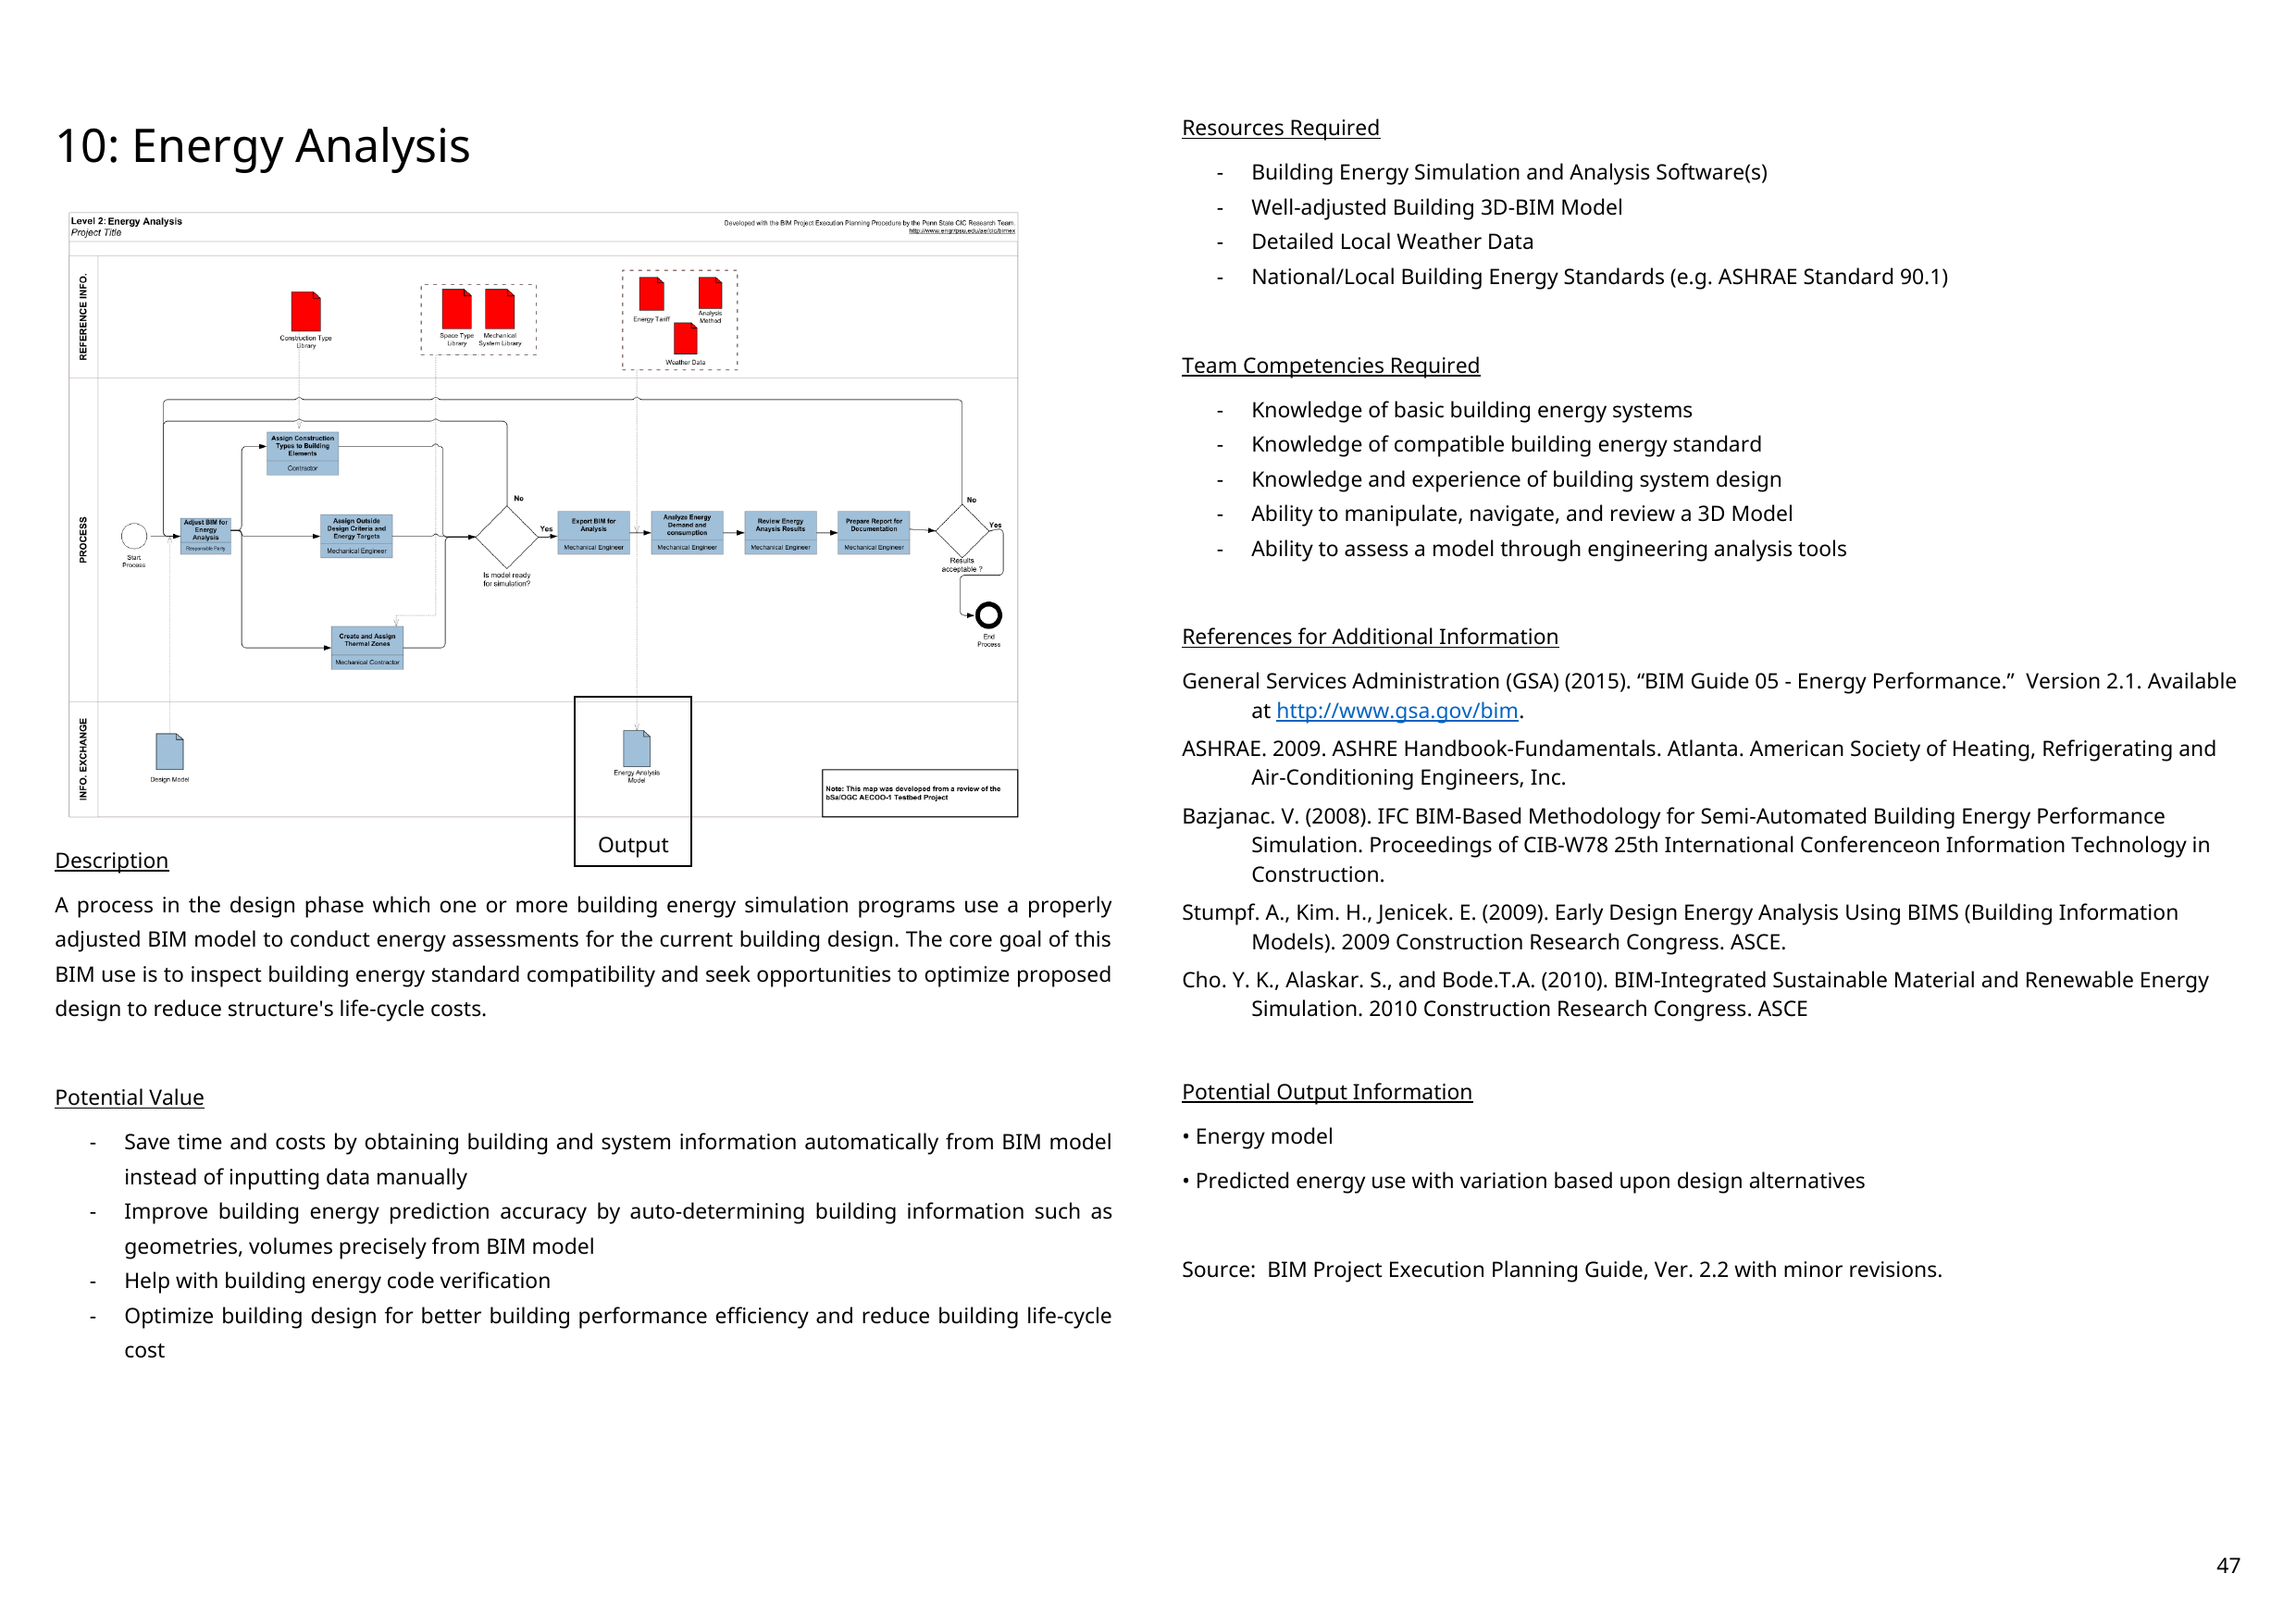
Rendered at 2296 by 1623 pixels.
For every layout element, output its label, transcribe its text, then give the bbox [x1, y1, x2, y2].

list Detailed Local Weather Data [1216, 227, 2240, 255]
picture [55, 198, 1032, 831]
list Knowledge of basic building energy systems [1216, 394, 2240, 424]
subtitle 10: Energy Analysis [55, 113, 1113, 176]
list National/Local Building Energy Standards (e.g. ASHRAE Standard 90.1) [1216, 262, 2240, 291]
text A process in the design phase which one or more building energy simulation programs use a properly adjusted BIM model to conduct energy assessments for the current building design. The core goal of this BIM use is to inspect building energy standard compatibility and seek opportunities to optimize proposed design to reduce structure's life-cycle costs. [55, 890, 1113, 1023]
list Optimize building design for better building performance efficiency and reduce building life-cycle cost [90, 1301, 1113, 1364]
subtitle Potential Value [55, 1083, 1113, 1111]
text Bazjanac. V. (2008). IFC BIM-Based Methodology for Semi-Automated Building Energy Performance Simulation. Proceedings of CIB-W78 25th International Conferenceon Information Technology in Construction. [1182, 801, 2240, 888]
list Improve building energy prediction accuracy by auto-determining building information such as geometries, volumes precisely from BIM model [90, 1196, 1113, 1260]
text Stumpf. A., Kim. H., Jenicek. E. (2009). Early Design Energy Analysis Using BIMS (Building Information Models). 2009 Construction Research Congress. ASCE. [1182, 898, 2240, 956]
subtitle Resources Required [1182, 113, 2240, 142]
text General Services Administration (GSA) (2015). “BIM Guide 05 - Energy Performance.” Version 2.1. Available at http://www.gsa.gov/bim. [1182, 666, 2240, 725]
list Building Energy Simulation and Analysis Software(s) [1216, 157, 2240, 186]
list Save time and costs by obtaining building and system information automatically from BIM model instead of inputting data manually [90, 1127, 1113, 1191]
text • Predicted energy use with variation based upon design alternatives [1182, 1166, 2240, 1195]
list Ability to assess a model through engineering analysis tools [1216, 533, 2240, 563]
text ASHRAE. 2009. ASHRE Handbook-Fundamentals. Atlanta. American Society of Heating, Refrigerating and Air-Conditioning Engineers, Inc. [1182, 734, 2240, 792]
list Well-adjusted Building 3D-BIM Model [1216, 192, 2240, 221]
list Help with building energy code verification [90, 1266, 1113, 1295]
list Ability to manipulate, navigate, and review a 3D Model [1216, 499, 2240, 527]
text Source: BIM Project Execution Planning Guide, Ver. 2.2 with minor revisions. [1182, 1255, 2240, 1283]
text Cho. Y. K., Alaskar. S., and Bode.T.A. (2010). BIM-Integrated Sustainable Material and Renewable Energy Simulation. 2010 Construction Research Congress. ASCE [1182, 965, 2240, 1023]
list Knowledge and experience of building system design [1216, 464, 2240, 493]
subtitle Team Competencies Required [1182, 350, 2240, 379]
subtitle Potential Output Information [1182, 1077, 2240, 1106]
text • Energy model [1182, 1121, 2240, 1150]
picture [576, 698, 690, 831]
list Knowledge of compatible building energy standard [1216, 429, 2240, 458]
subtitle References for Additional Information [1182, 622, 2240, 650]
subtitle Description [55, 846, 1113, 874]
